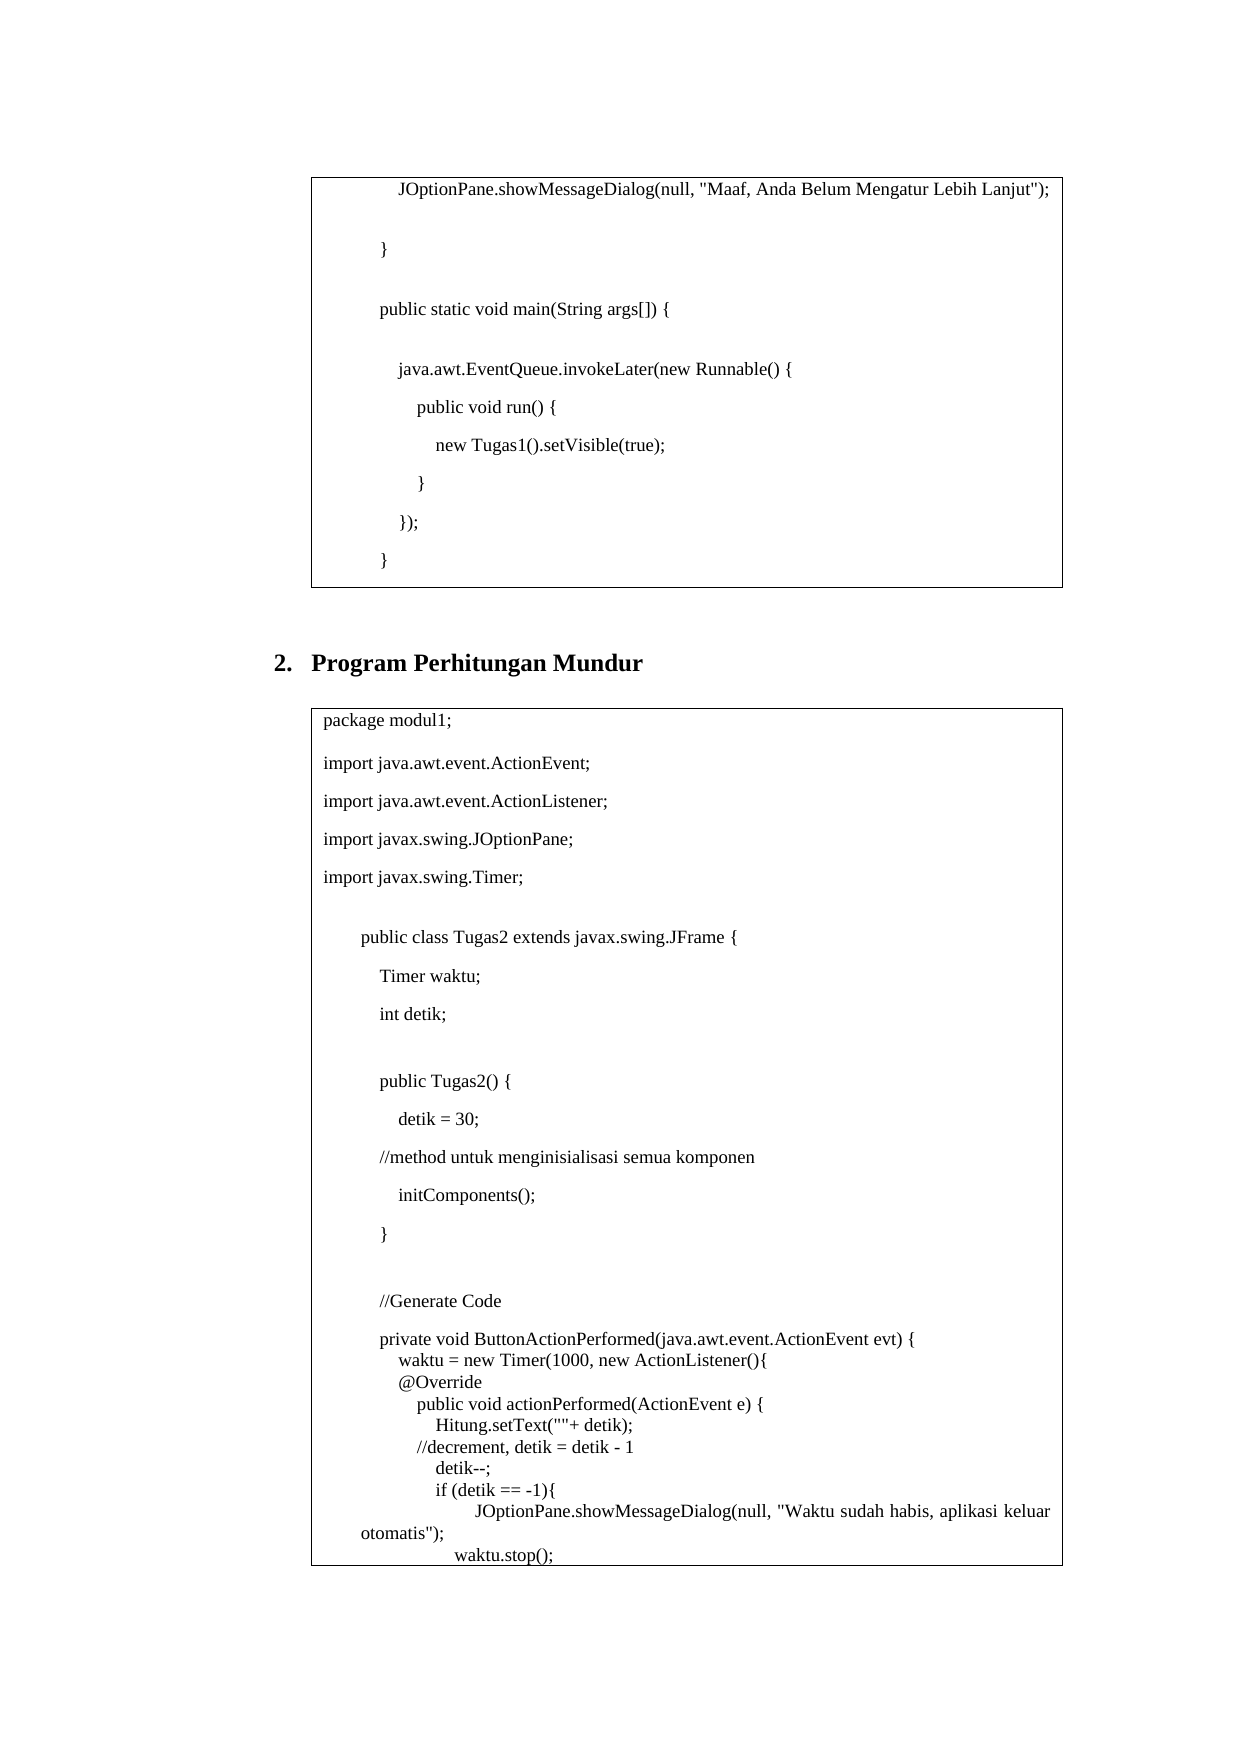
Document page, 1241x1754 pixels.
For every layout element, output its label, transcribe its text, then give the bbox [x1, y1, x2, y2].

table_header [312, 178, 1062, 587]
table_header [312, 709, 1062, 1565]
list Program Perhitungan Mundur [274, 648, 1063, 677]
